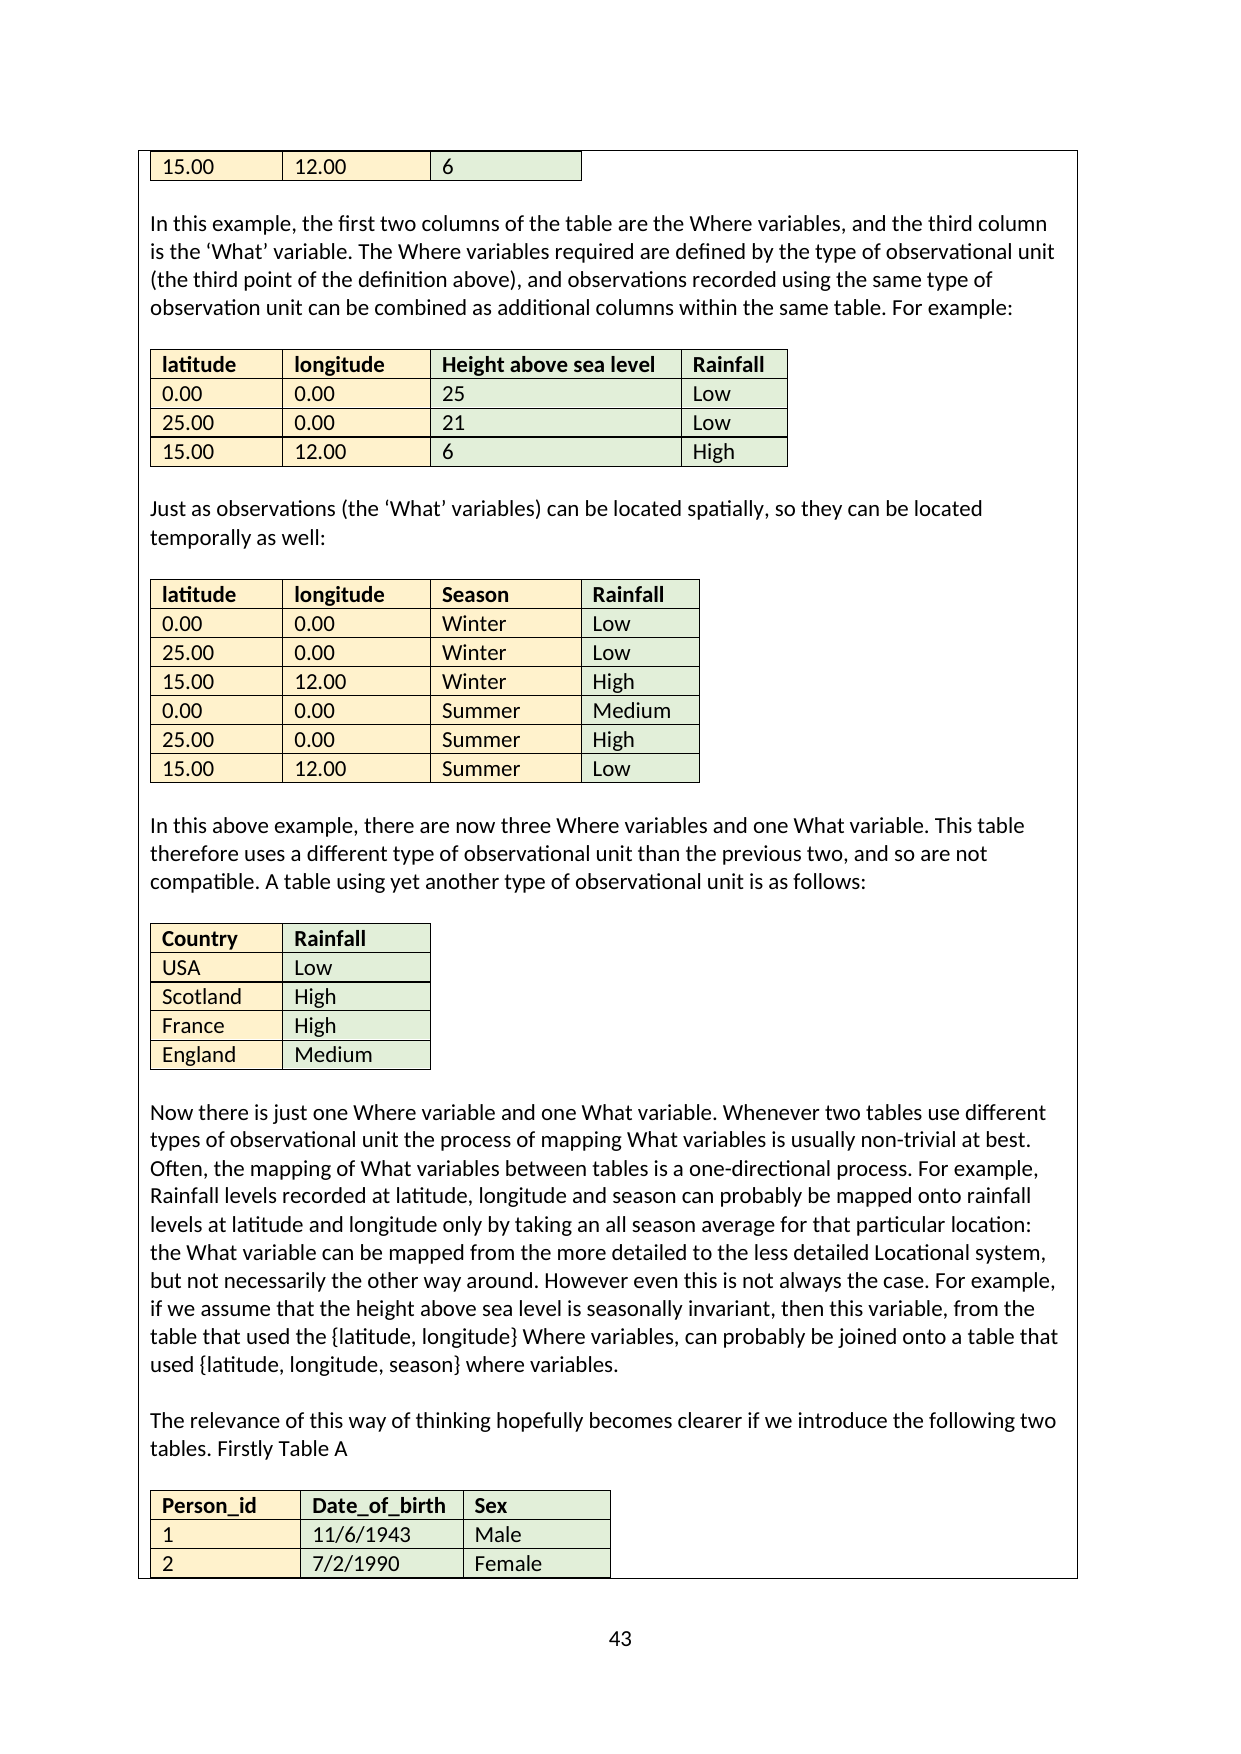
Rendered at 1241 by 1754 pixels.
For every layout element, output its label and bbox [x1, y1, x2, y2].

table_header [139, 151, 1077, 1578]
